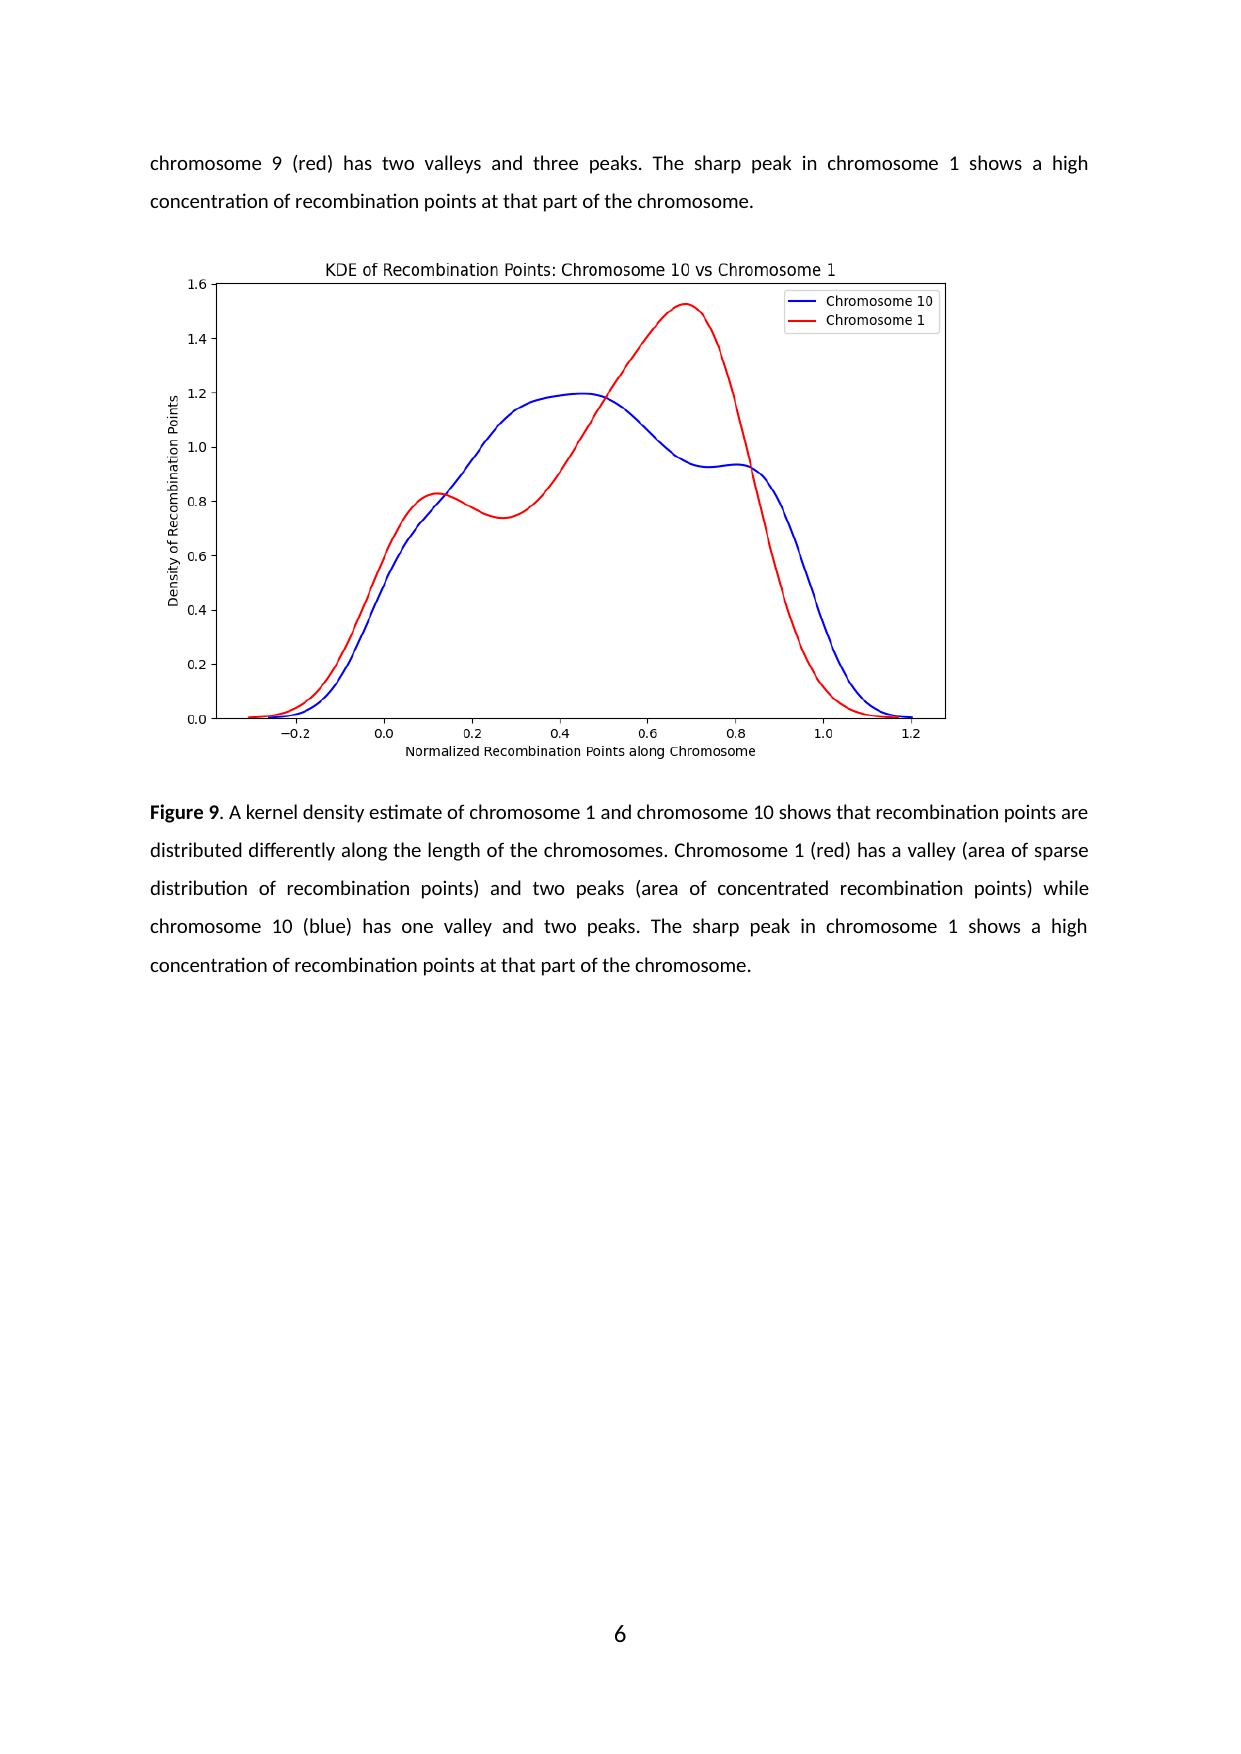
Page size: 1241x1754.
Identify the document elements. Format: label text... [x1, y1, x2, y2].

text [150, 150, 1090, 213]
picture [150, 247, 976, 768]
text Figure 9. A kernel density estimate of chromosome 1 and chromosome 10 shows that recombination points are distributed differently along the length of the chromosomes. Chromosome 1 (red) has a valley (area of sparse distribution of recombination points) and two peaks (area of concentrated recombination points) while chromosome 10 (blue) has one valley and two peaks. The sharp peak in chromosome 1 shows a high concentration of recombination points at that part of the chromosome. [150, 799, 1090, 977]
